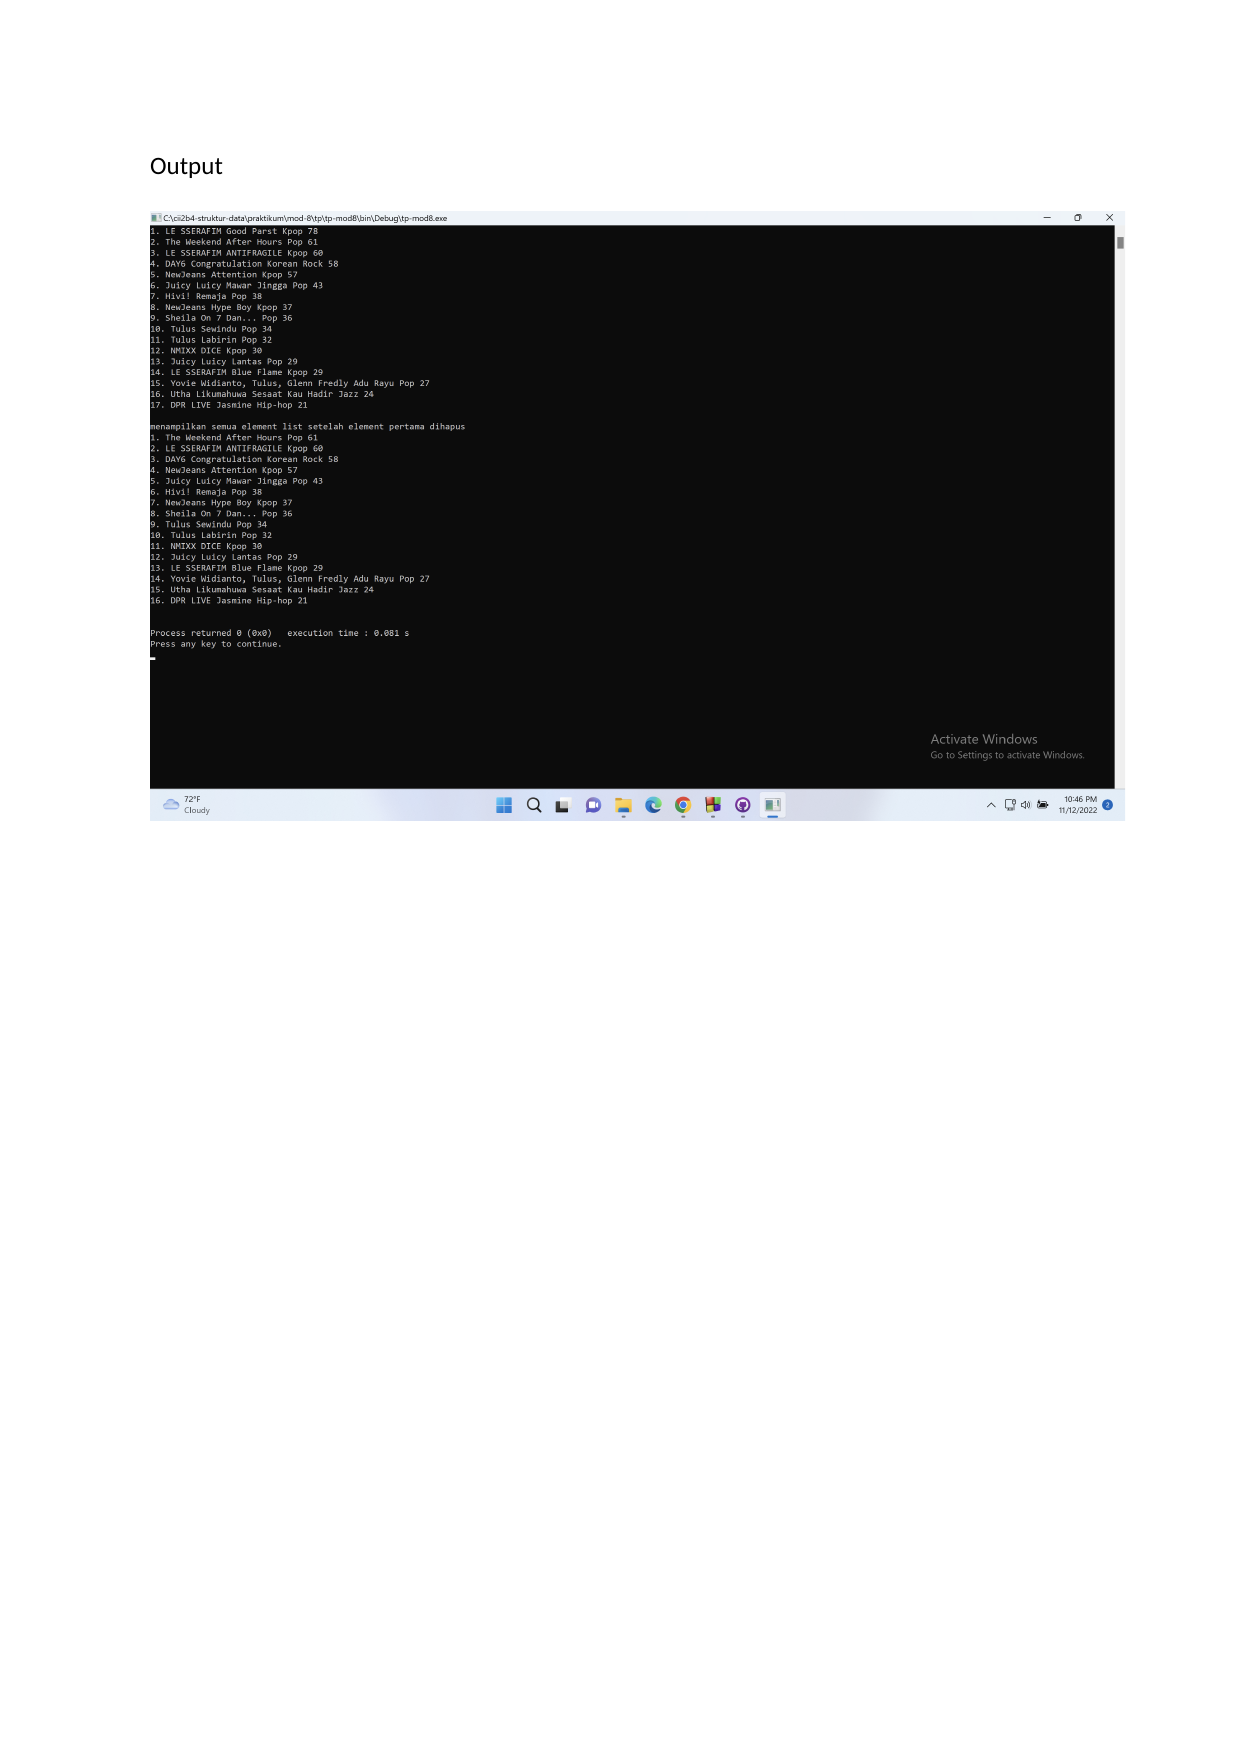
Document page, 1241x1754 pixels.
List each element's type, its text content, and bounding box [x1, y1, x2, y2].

picture [150, 211, 1125, 821]
text Output [150, 150, 1090, 181]
